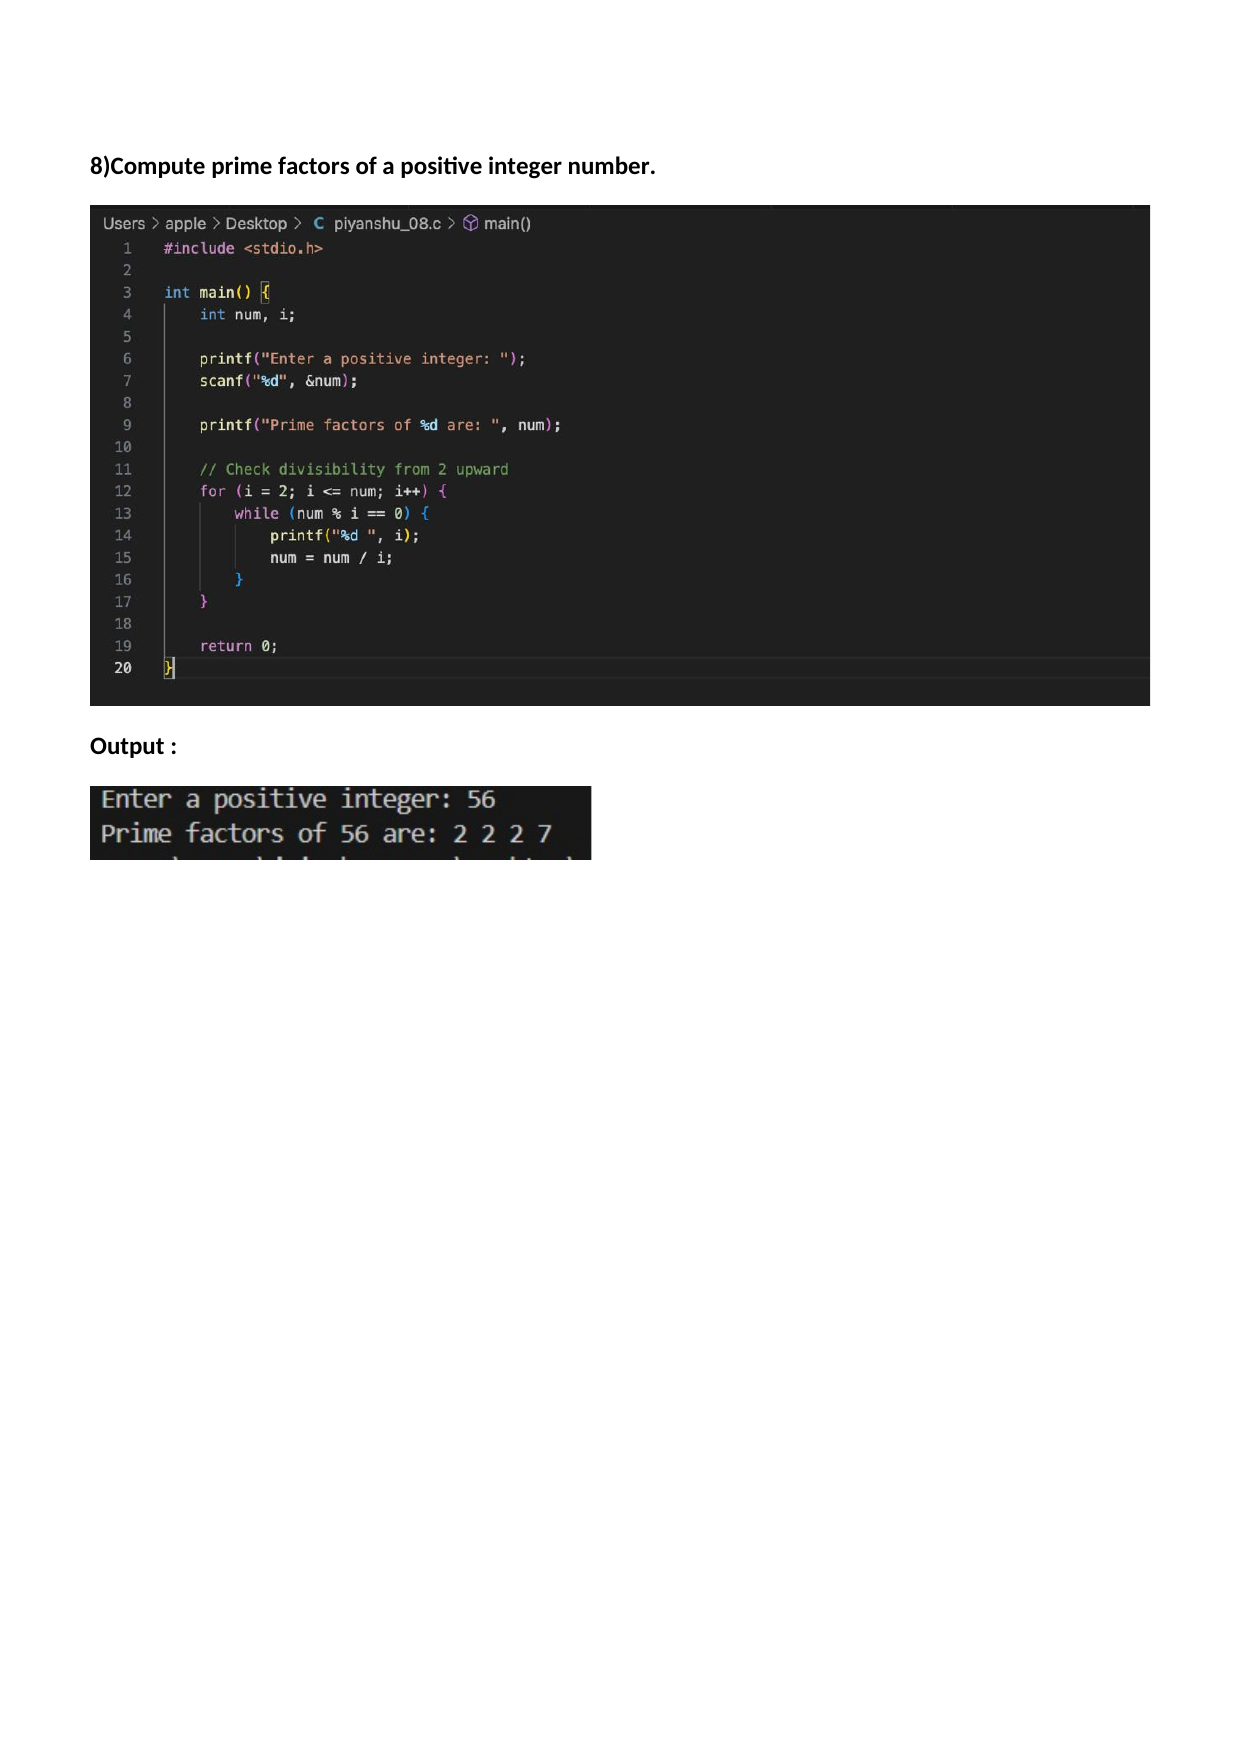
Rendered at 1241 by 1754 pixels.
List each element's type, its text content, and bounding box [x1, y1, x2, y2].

text Output : [90, 730, 1150, 761]
text 8)Compute prime factors of a positive integer number. [90, 150, 1150, 181]
picture [90, 205, 1151, 706]
picture [90, 786, 592, 860]
